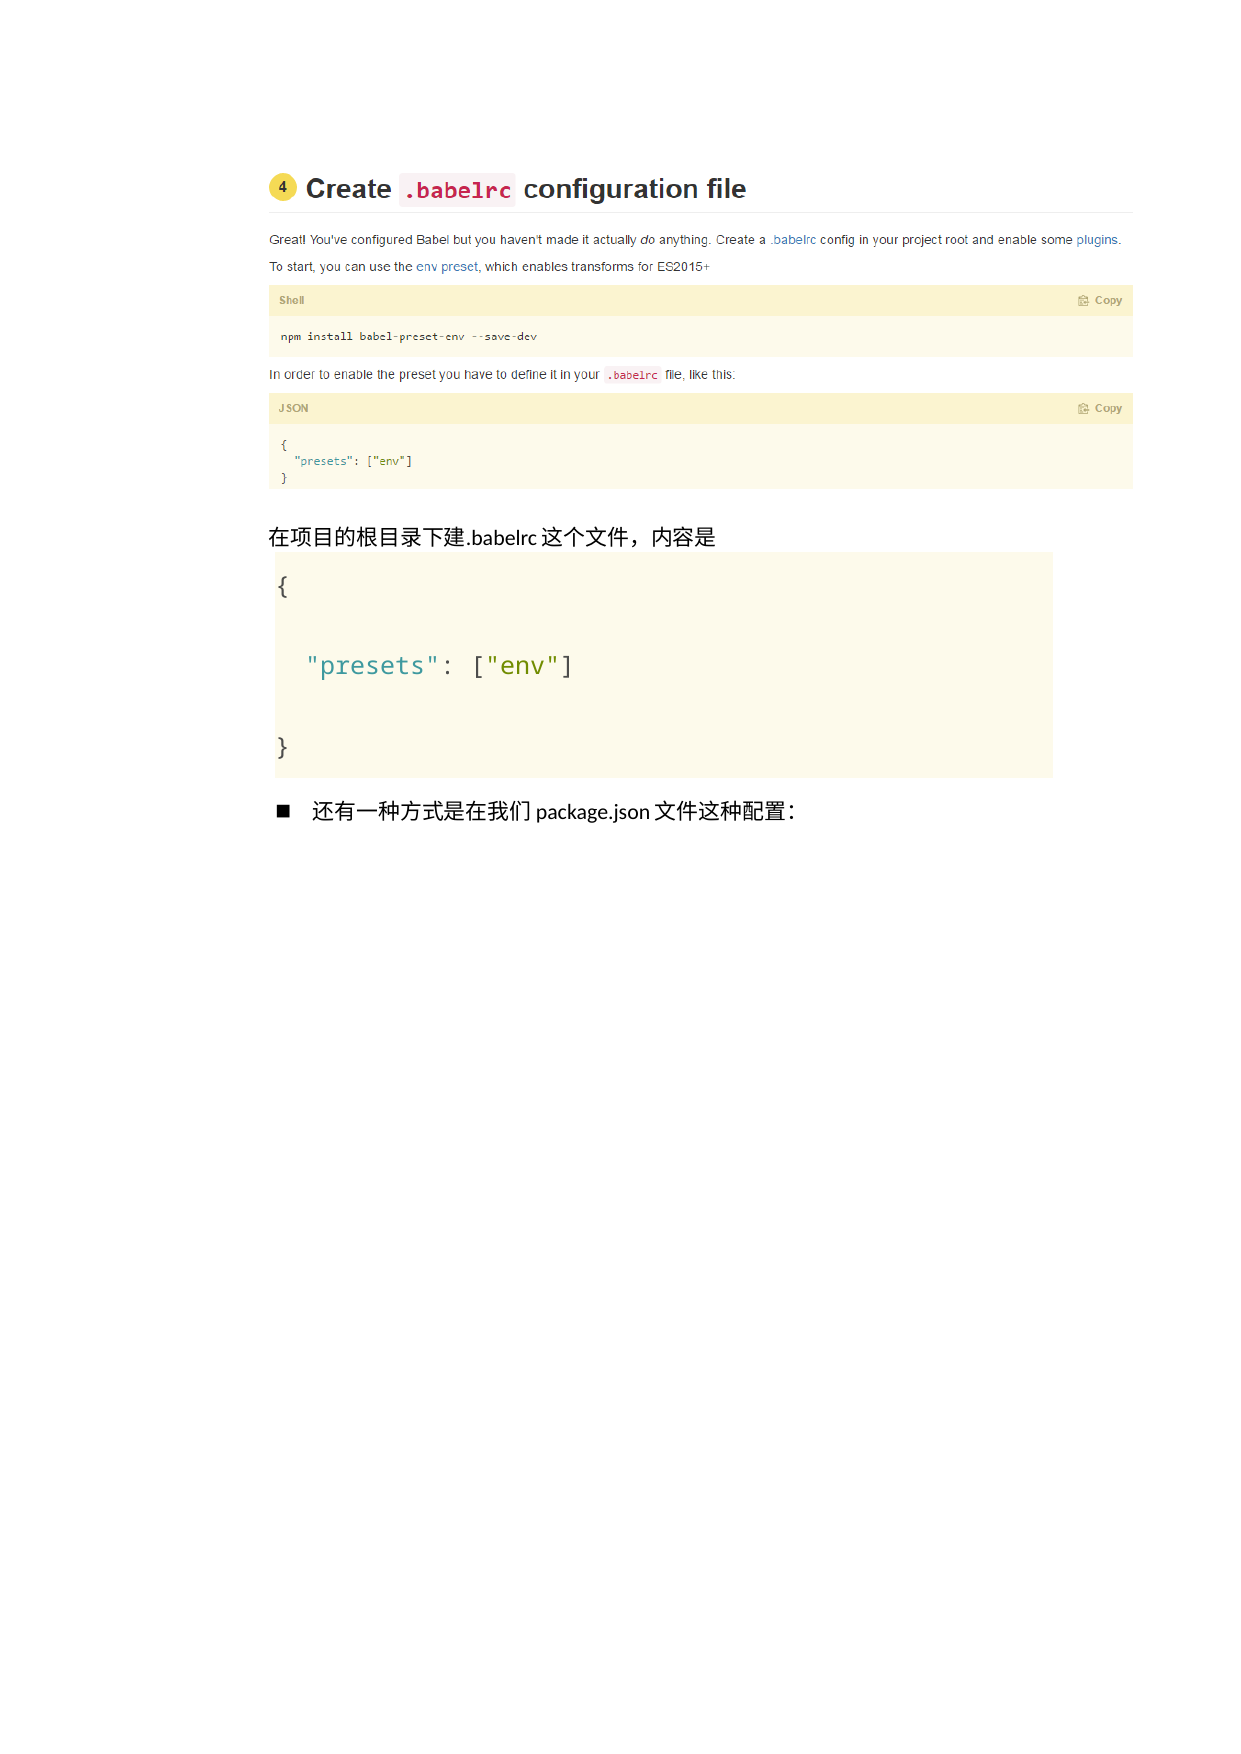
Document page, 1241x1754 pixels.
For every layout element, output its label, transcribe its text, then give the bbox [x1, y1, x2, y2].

list 还有一种方式是在我们package.json文件这种配置： [275, 794, 1053, 826]
text "presets": ["env"] [275, 633, 1053, 698]
picture [268, 162, 1134, 489]
list 在项目的根目录下建.babelrc这个文件，内容是 [269, 519, 1053, 552]
text } [275, 713, 1053, 778]
text { [275, 552, 1053, 617]
